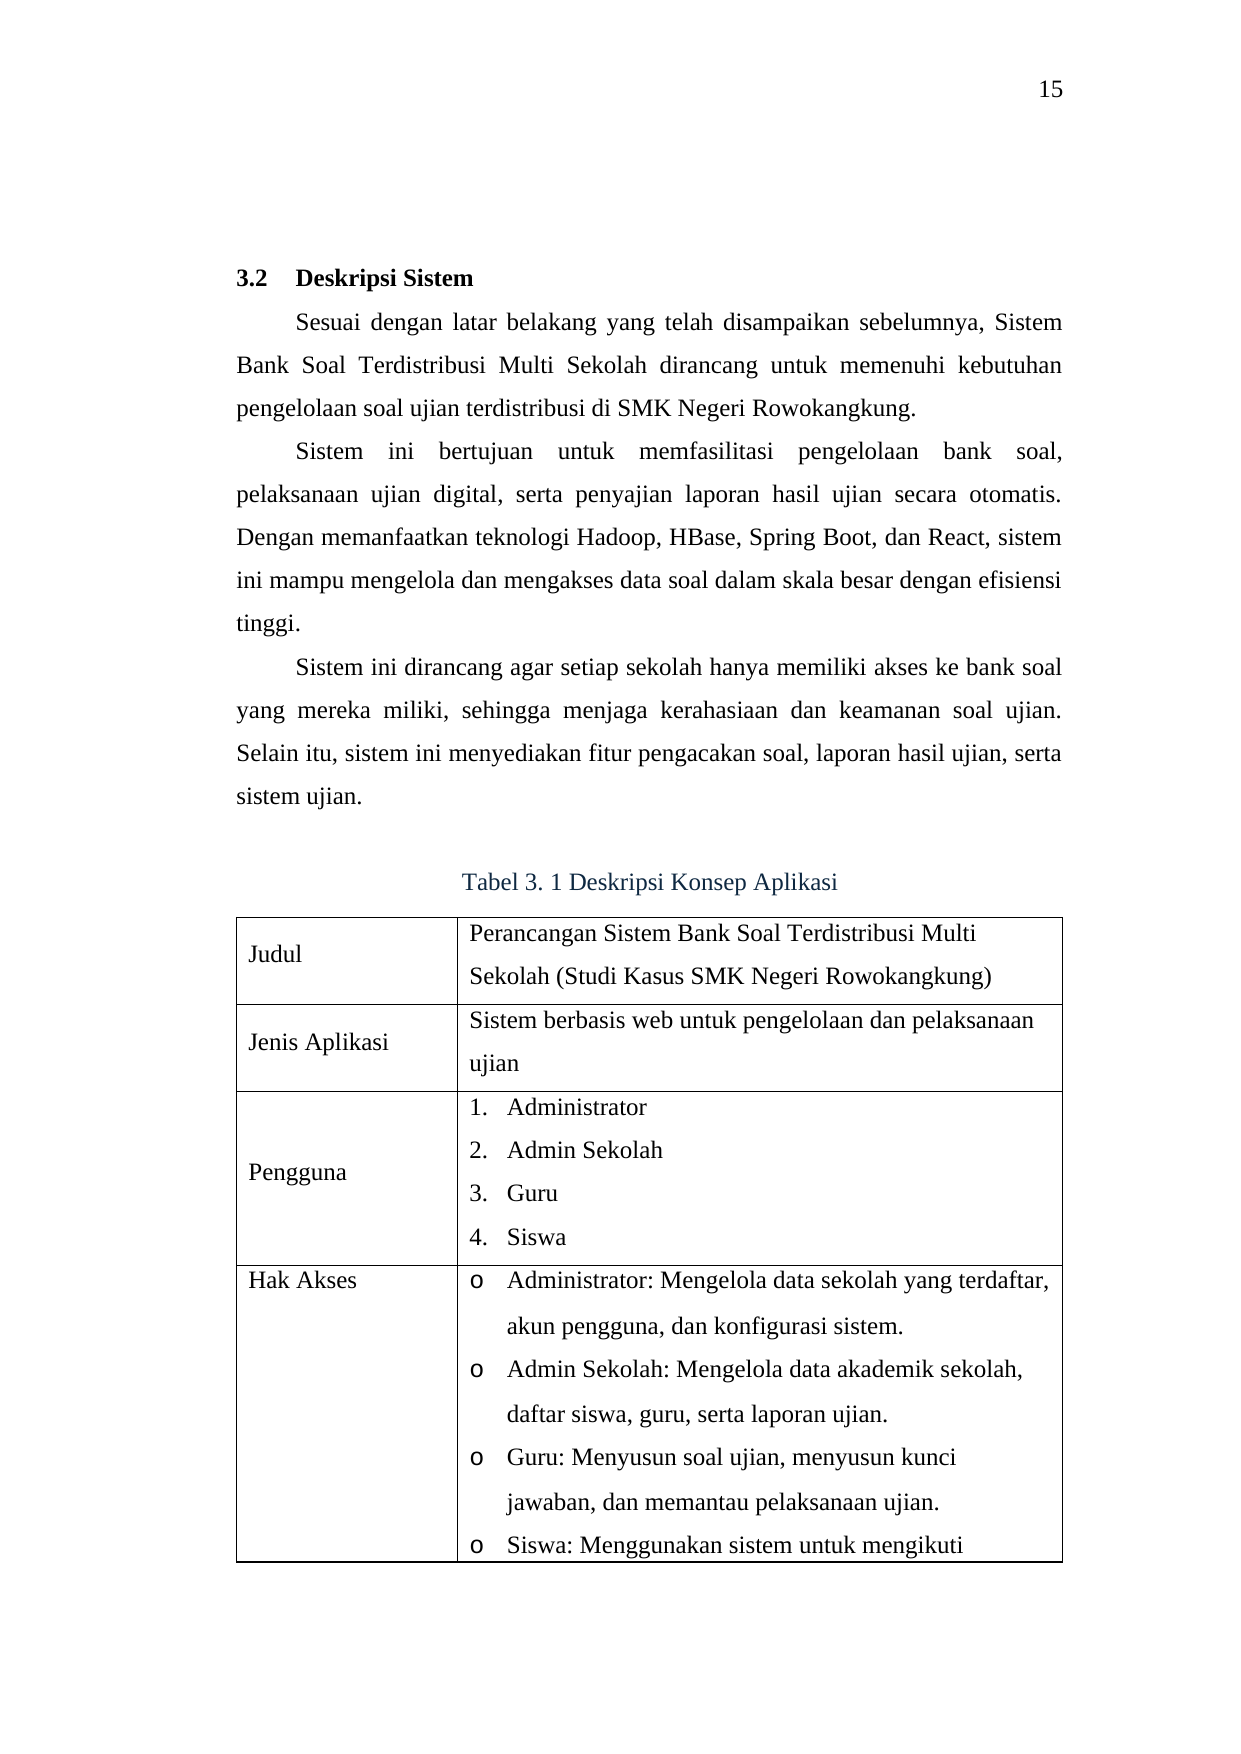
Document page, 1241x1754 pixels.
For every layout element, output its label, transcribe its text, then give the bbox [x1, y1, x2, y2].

table_header Perancangan Sistem Bank Soal Terdistribusi Multi Sekolah (Studi Kasus SMK Negeri Rowokangkung) [458, 918, 1062, 1004]
table_cell Jenis Aplikasi [237, 1005, 457, 1091]
list Sistem ini bertujuan untuk memfasilitasi pengelolaan bank soal, pelaksanaan ujian digital, serta penyajian laporan hasil ujian secara otomatis. Dengan memanfaatkan teknologi Hadoop, HBase, Spring Boot, dan React, sistem ini mampu mengelola dan mengakses data soal dalam skala besar dengan efisiensi tinggi. [236, 436, 1063, 637]
table_cell Pengguna [237, 1092, 457, 1264]
table_cell Sistem berbasis web untuk pengelolaan dan pelaksanaan ujian [458, 1005, 1062, 1091]
list Sistem ini dirancang agar setiap sekolah hanya memiliki akses ke bank soal yang mereka miliki, sehingga menjaga kerahasiaan dan keamanan soal ujian. Selain itu, sistem ini menyediakan fitur pengacakan soal, laporan hasil ujian, serta sistem ujian. [236, 652, 1063, 810]
list Deskripsi Sistem [236, 263, 1063, 292]
table_cell Administrator Admin Sekolah Guru Siswa [458, 1092, 1062, 1264]
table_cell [458, 1266, 1062, 1561]
table_header Judul [237, 918, 457, 1004]
list Sesuai dengan latar belakang yang telah disampaikan sebelumnya, Sistem Bank Soal Terdistribusi Multi Sekolah dirancang untuk memenuhi kebutuhan pengelolaan soal ujian terdistribusi di SMK Negeri Rowokangkung. [236, 307, 1063, 422]
table_cell Hak Akses [237, 1266, 457, 1561]
